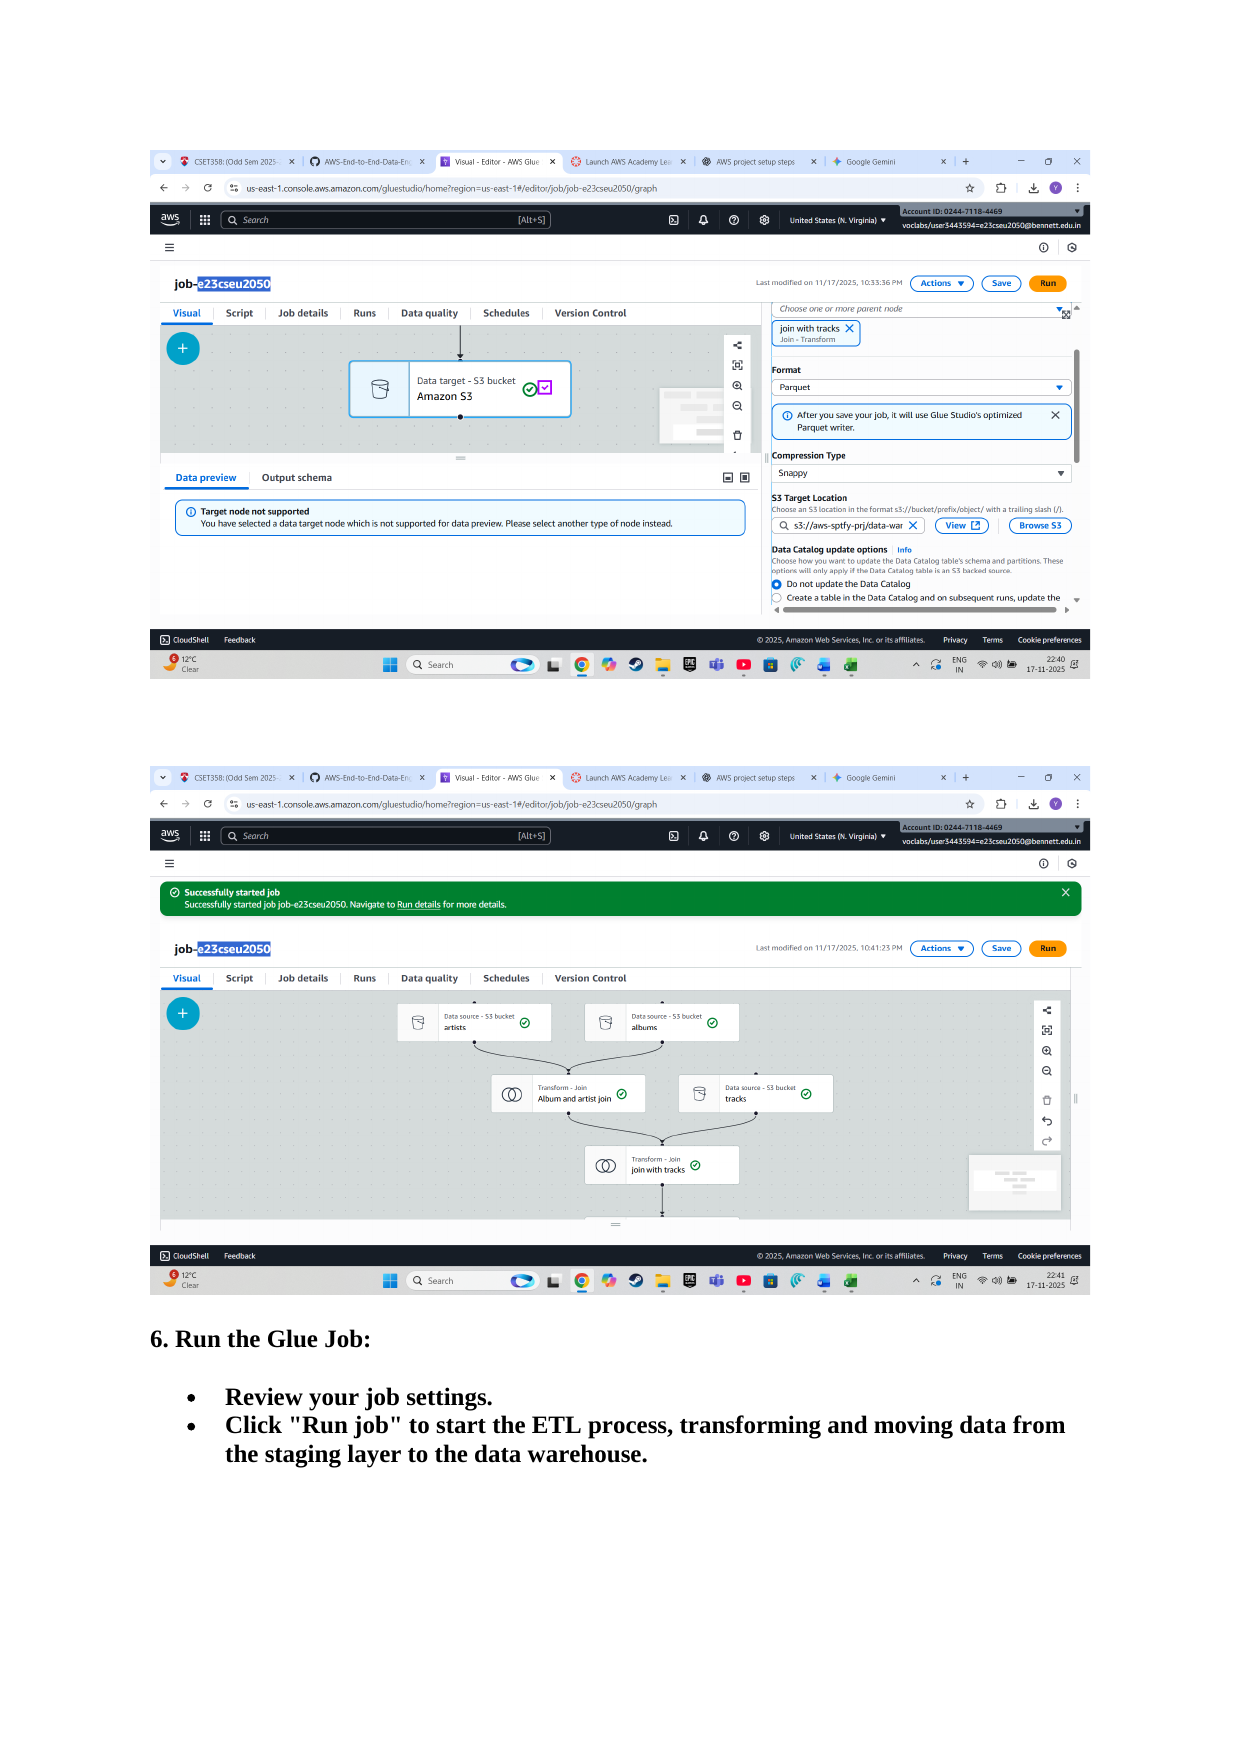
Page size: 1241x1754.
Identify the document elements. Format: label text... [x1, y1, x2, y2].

list Click "Run job" to start the ETL process, transforming and moving data from the staging layer to the data warehouse. [187, 1440, 1090, 1497]
text 6. Run the Glue Job: [150, 1324, 1090, 1353]
picture [150, 150, 1091, 679]
picture [150, 766, 1091, 1295]
list Review your job settings. [187, 1382, 1090, 1411]
